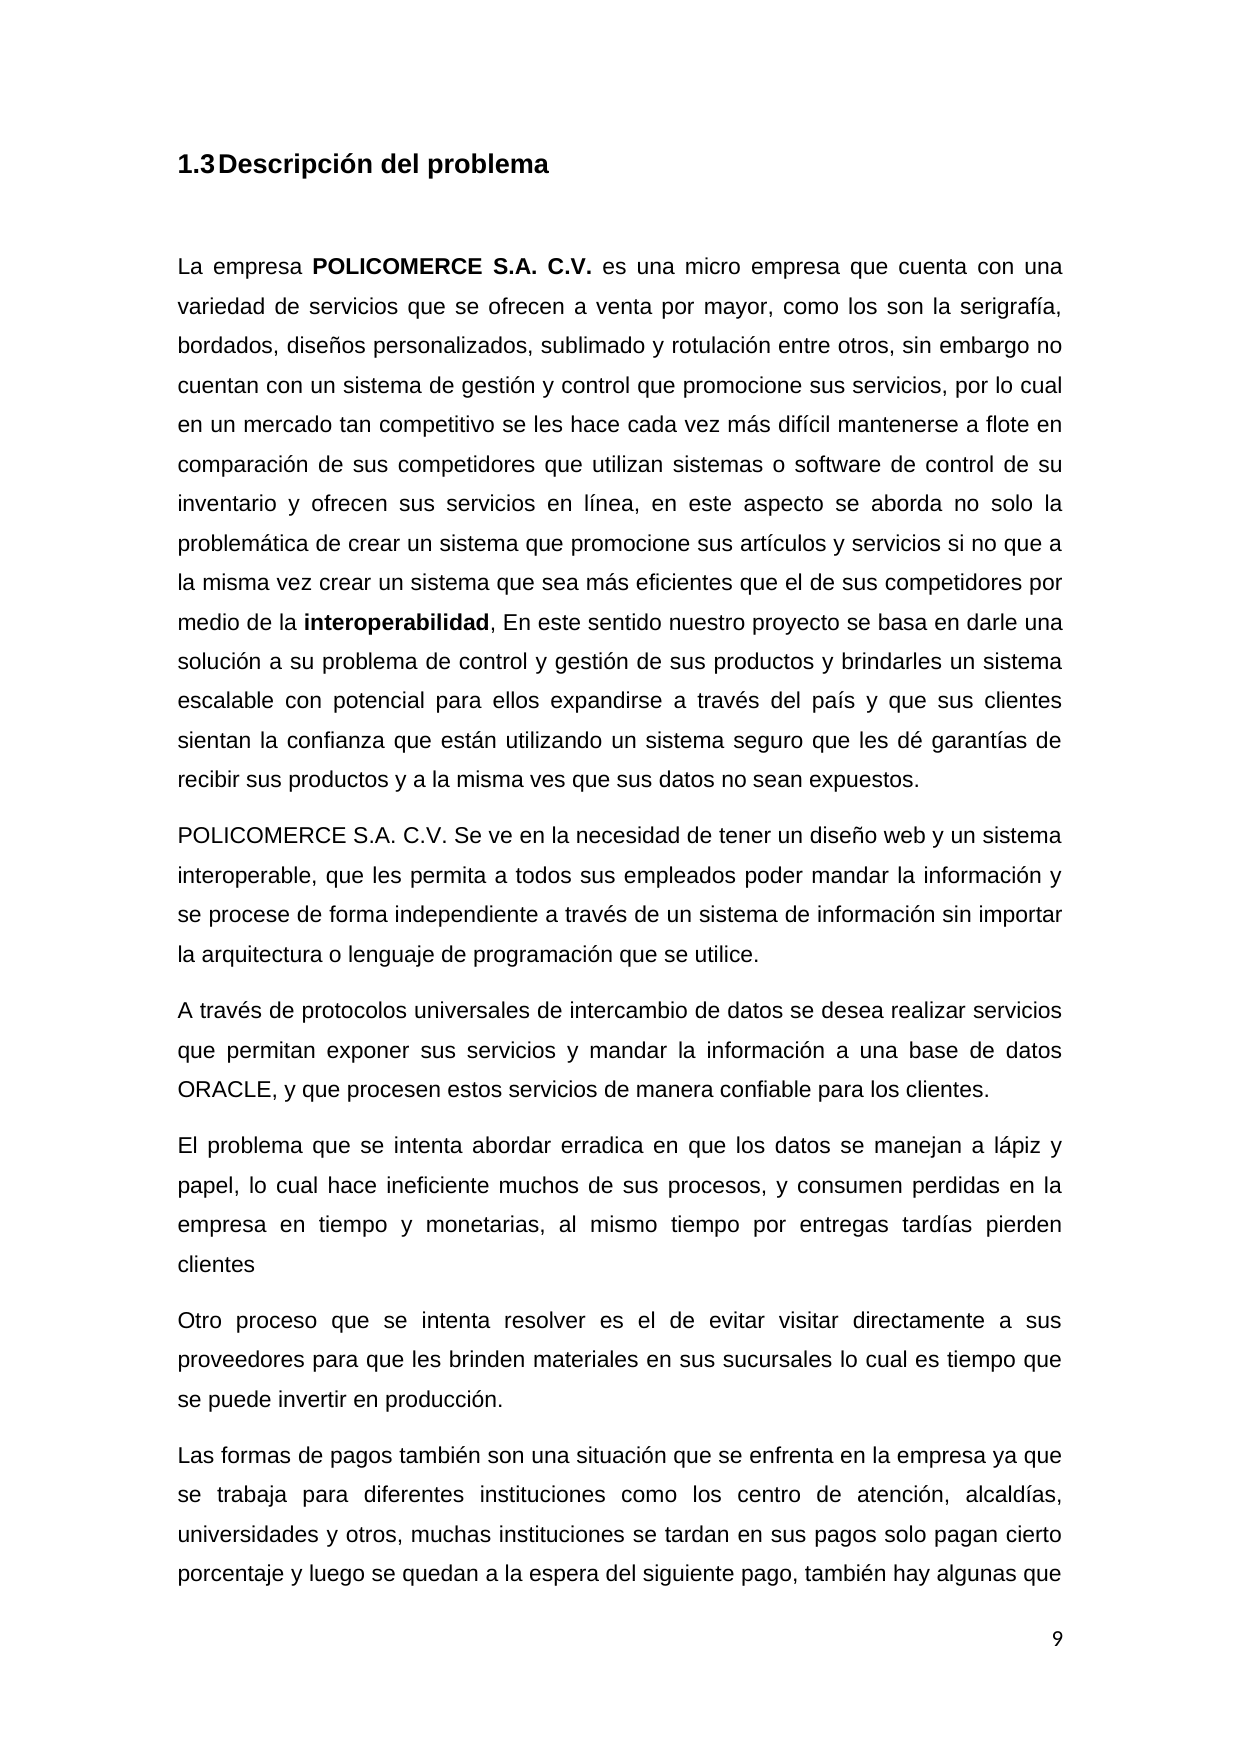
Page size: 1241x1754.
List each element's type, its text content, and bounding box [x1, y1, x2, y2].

subtitle Descripción del problema [177, 148, 1063, 179]
text A través de protocolos universales de intercambio de datos se desea realizar servicios que permitan exponer sus servicios y mandar la información a una base de datos ORACLE, y que procesen estos servicios de manera confiable para los clientes. [177, 997, 1063, 1102]
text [177, 1442, 1063, 1587]
text POLICOMERCE S.A. C.V. Se ve en la necesidad de tener un diseño web y un sistema interoperable, que les permita a todos sus empleados poder mandar la información y se procese de forma independiente a través de un sistema de información sin importar la arquitectura o lenguaje de programación que se utilice. [177, 822, 1063, 967]
text Otro proceso que se intenta resolver es el de evitar visitar directamente a sus proveedores para que les brinden materiales en sus sucursales lo cual es tiempo que se puede invertir en producción. [177, 1307, 1063, 1412]
text El problema que se intenta abordar erradica en que los datos se manejan a lápiz y papel, lo cual hace ineficiente muchos de sus procesos, y consumen perdidas en la empresa en tiempo y monetarias, al mismo tiempo por entregas tardías pierden clientes [177, 1132, 1063, 1277]
text La empresa POLICOMERCE S.A. C.V. es una micro empresa que cuenta con una variedad de servicios que se ofrecen a venta por mayor, como los son la serigrafía, bordados, diseños personalizados, sublimado y rotulación entre otros, sin embargo no cuentan con un sistema de gestión y control que promocione sus servicios, por lo cual en un mercado tan competitivo se les hace cada vez más difícil mantenerse a flote en comparación de sus competidores que utilizan sistemas o software de control de su inventario y ofrecen sus servicios en línea, en este aspecto se aborda no solo la problemática de crear un sistema que promocione sus artículos y servicios si no que a la misma vez crear un sistema que sea más eficientes que el de sus competidores por medio de la interoperabilidad, En este sentido nuestro proyecto se basa en darle una solución a su problema de control y gestión de sus productos y brindarles un sistema escalable con potencial para ellos expandirse a través del país y que sus clientes sientan la confianza que están utilizando un sistema seguro que les dé garantías de recibir sus productos y a la misma ves que sus datos no sean expuestos. [177, 253, 1063, 793]
